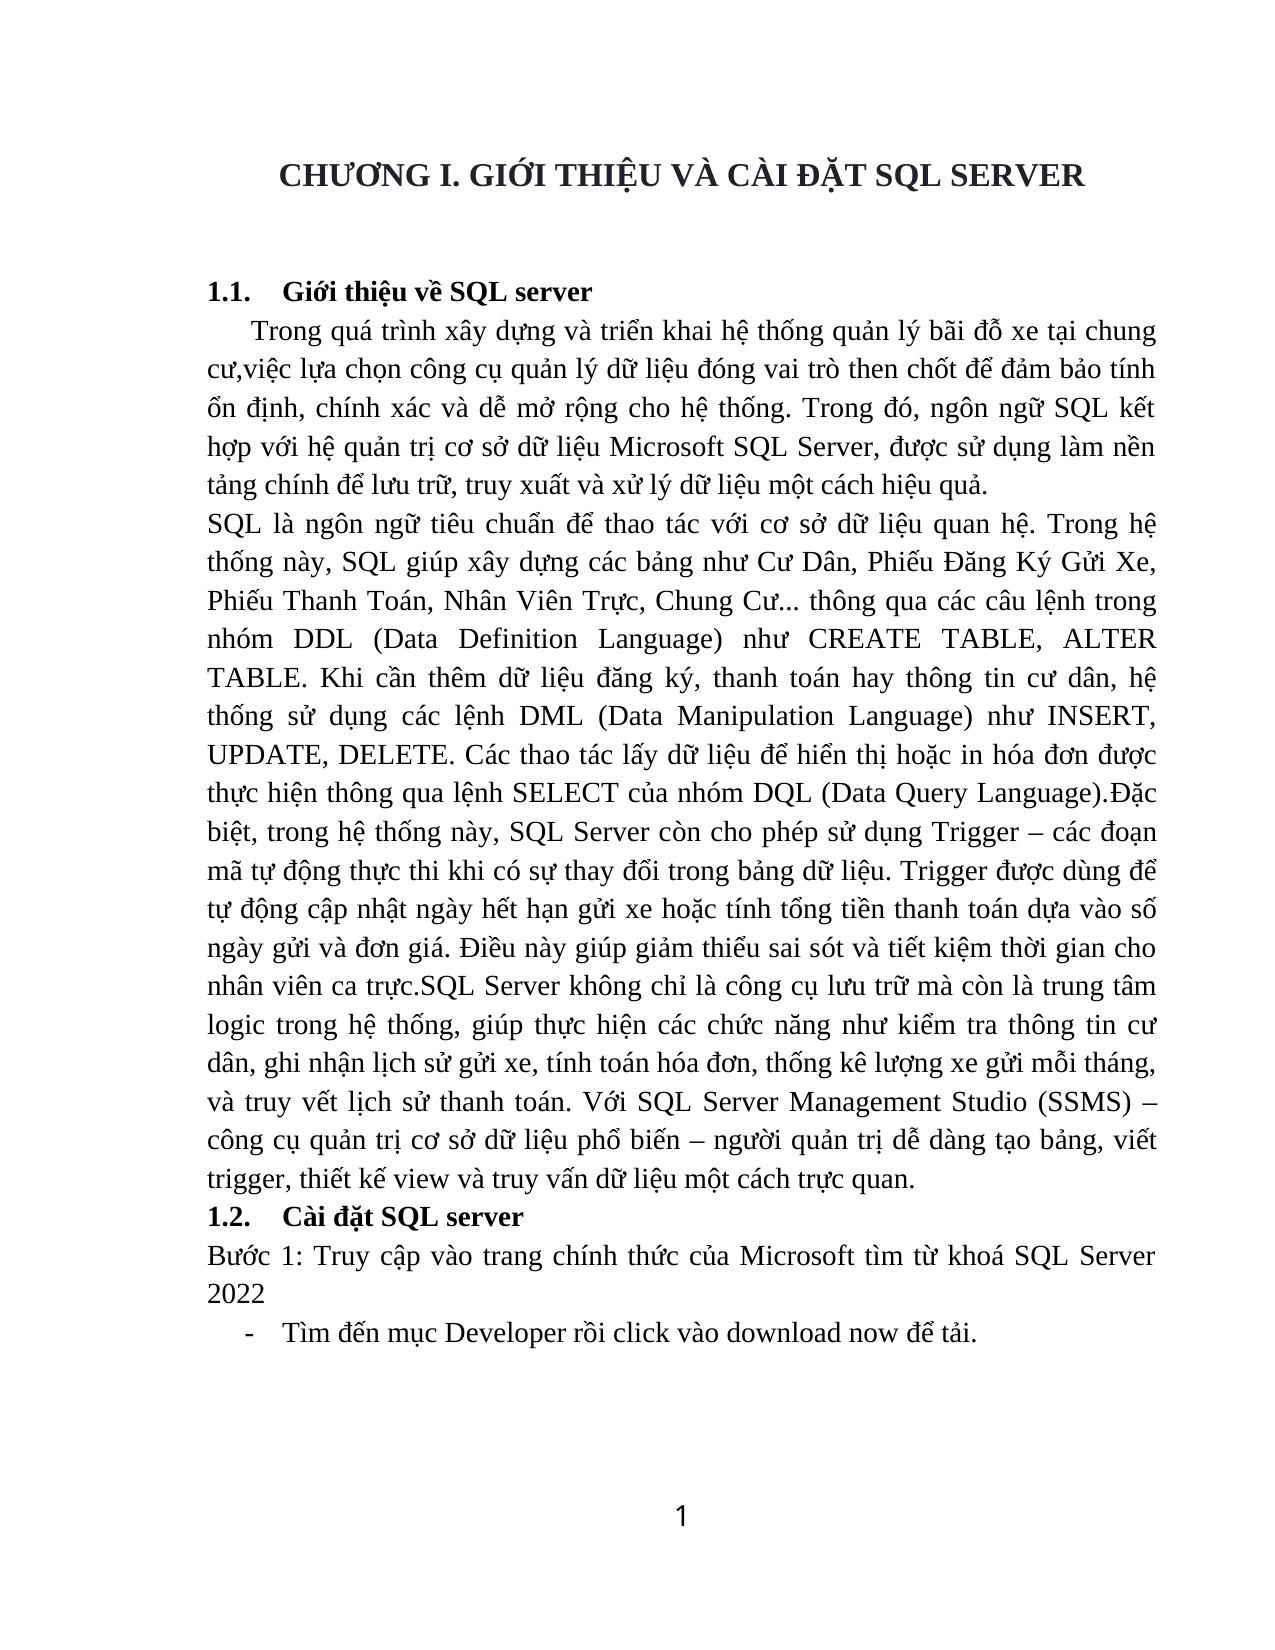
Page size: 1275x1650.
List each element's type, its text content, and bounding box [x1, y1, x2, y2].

text Trong quá trình xây dựng và triển khai hệ thống quản lý bãi đỗ xe tại chung cư,việc lựa chọn công cụ quản lý dữ liệu đóng vai trò then chốt để đảm bảo tính ổn định, chính xác và dễ mở rộng cho hệ thống. Trong đó, ngôn ngữ SQL kết hợp với hệ quản trị cơ sở dữ liệu Microsoft SQL Server, được sử dụng làm nền tảng chính để lưu trữ, truy xuất và xử lý dữ liệu một cách hiệu quả. [207, 313, 1157, 501]
list Cài đặt SQL server [207, 1199, 1157, 1233]
list Giới thiệu về SQL server [207, 274, 1157, 308]
text SQL là ngôn ngữ tiêu chuẩn để thao tác với cơ sở dữ liệu quan hệ. Trong hệ thống này, SQL giúp xây dựng các bảng như Cư Dân, Phiếu Đăng Ký Gửi Xe, Phiếu Thanh Toán, Nhân Viên Trực, Chung Cư... thông qua các câu lệnh trong nhóm DDL (Data Definition Language) như CREATE TABLE, ALTER TABLE. Khi cần thêm dữ liệu đăng ký, thanh toán hay thông tin cư dân, hệ thống sử dụng các lệnh DML (Data Manipulation Language) như INSERT, UPDATE, DELETE. Các thao tác lấy dữ liệu để hiển thị hoặc in hóa đơn được thực hiện thông qua lệnh SELECT của nhóm DQL (Data Query Language).Đặc biệt, trong hệ thống này, SQL Server còn cho phép sử dụng Trigger – các đoạn mã tự động thực thi khi có sự thay đổi trong bảng dữ liệu. Trigger được dùng để tự động cập nhật ngày hết hạn gửi xe hoặc tính tổng tiền thanh toán dựa vào số ngày gửi và đơn giá. Điều này giúp giảm thiểu sai sót và tiết kiệm thời gian cho nhân viên ca trực.SQL Server không chỉ là công cụ lưu trữ mà còn là trung tâm logic trong hệ thống, giúp thực hiện các chức năng như kiểm tra thông tin cư dân, ghi nhận lịch sử gửi xe, tính toán hóa đơn, thống kê lượng xe gửi mỗi tháng, và truy vết lịch sử thanh toán. Với SQL Server Management Studio (SSMS) – công cụ quản trị cơ sở dữ liệu phổ biến – người quản trị dễ dàng tạo bảng, viết trigger, thiết kế view và truy vấn dữ liệu một cách trực quan. [207, 506, 1157, 1194]
text Bước 1: Truy cập vào trang chính thức của Microsoft tìm từ khoá SQL Server 2022 [207, 1238, 1157, 1310]
list Tìm đến mục Developer rồi click vào download now để tải. [244, 1315, 1157, 1349]
subtitle CHƯƠNG I. GIỚI THIỆU VÀ CÀI ĐẶT SQL SERVER [207, 156, 1157, 194]
